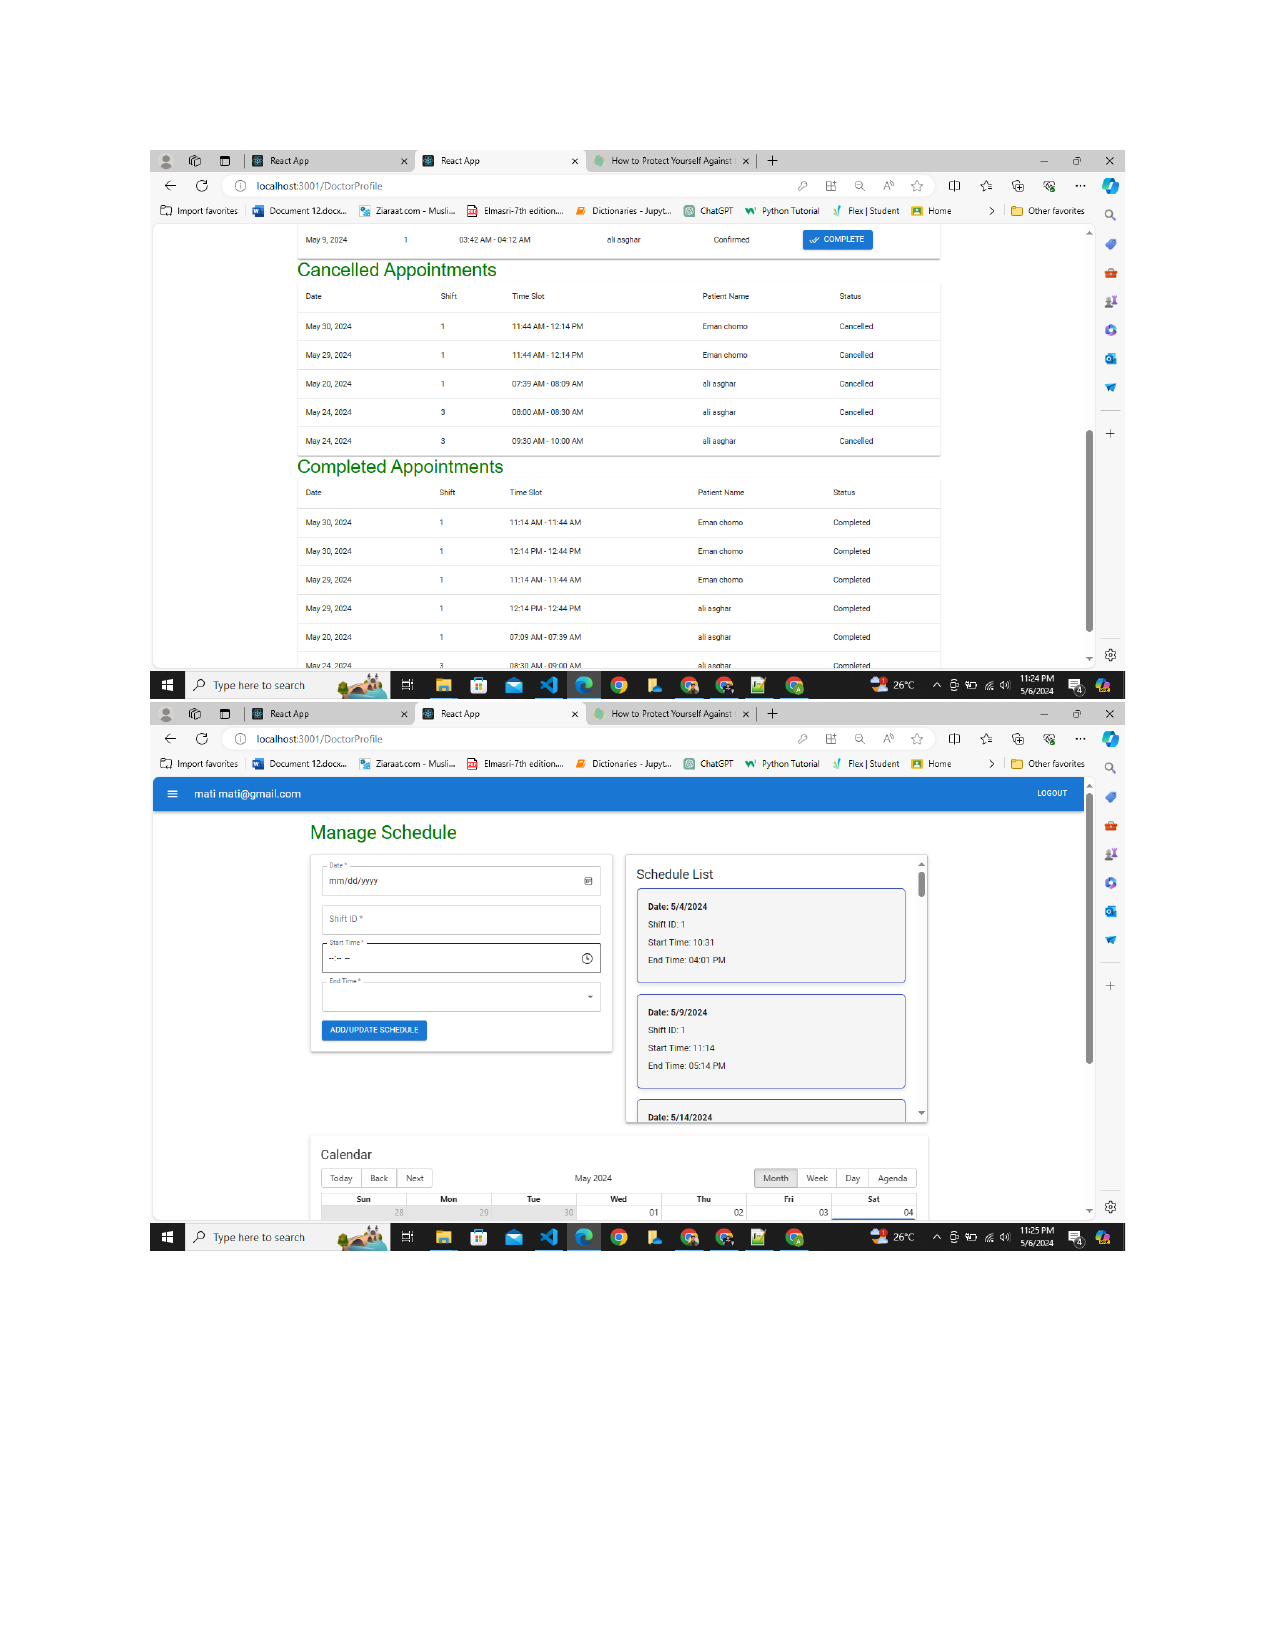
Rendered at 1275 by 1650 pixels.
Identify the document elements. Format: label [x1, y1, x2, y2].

picture [150, 702, 1125, 1251]
picture [150, 150, 1125, 699]
